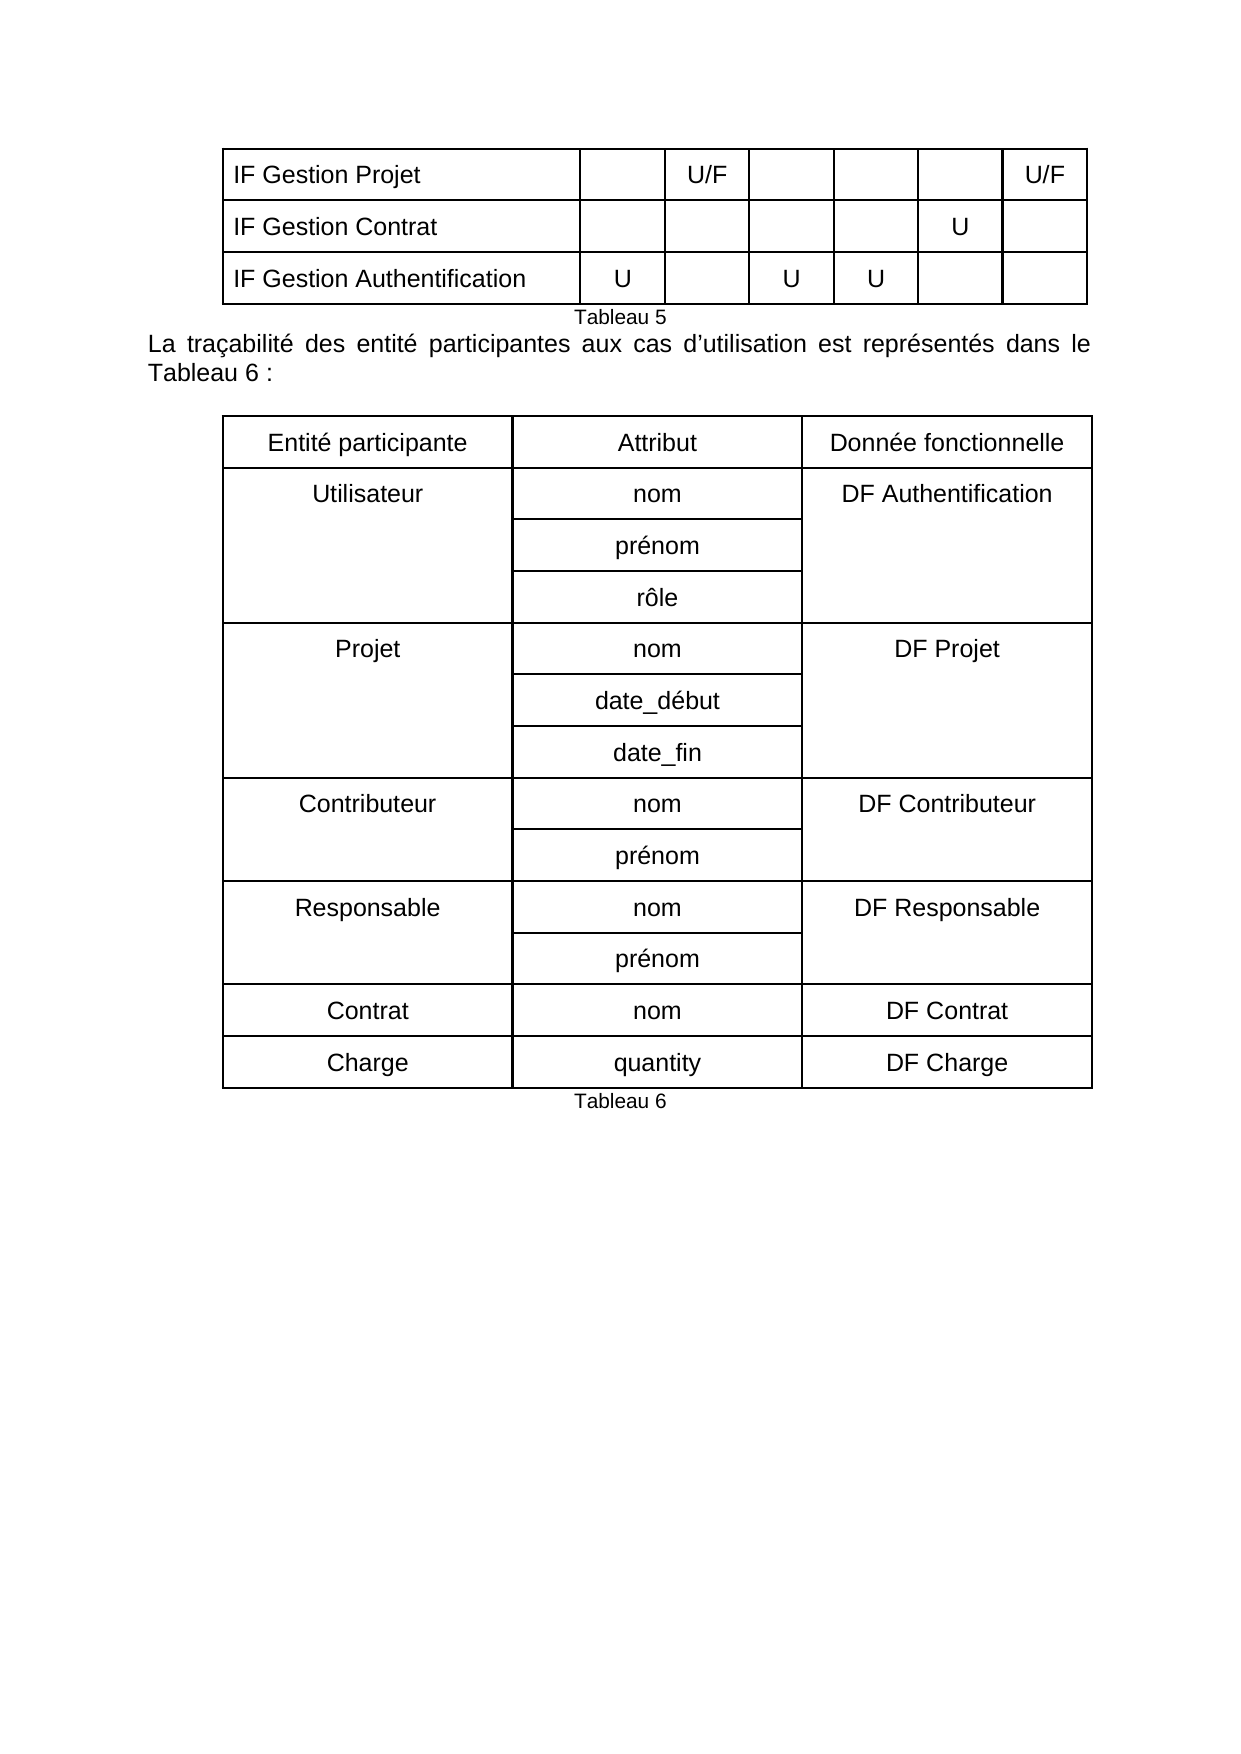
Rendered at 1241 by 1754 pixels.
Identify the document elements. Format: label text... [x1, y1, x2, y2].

table_cell date_fin [514, 727, 801, 777]
table_cell [581, 150, 664, 199]
table_cell nom [514, 779, 801, 828]
text Tableau 6 [148, 1089, 1092, 1113]
table_cell prénom [514, 830, 801, 880]
table_cell DF Authentification [803, 469, 1091, 622]
table_cell date_début [514, 675, 801, 725]
table_cell [1004, 253, 1086, 303]
table_cell Contributeur [224, 779, 511, 880]
table_cell U [581, 253, 664, 303]
table_cell IF Gestion Authentification [224, 253, 579, 303]
table_cell nom [514, 882, 801, 932]
table_cell [919, 150, 1001, 199]
table_cell IF Gestion Projet [224, 150, 579, 199]
table_cell Charge [224, 1037, 511, 1087]
table_cell DF Responsable [803, 882, 1091, 983]
table_cell Utilisateur [224, 469, 511, 622]
table_cell nom [514, 469, 801, 518]
table_cell DF Charge [803, 1037, 1091, 1087]
table_cell [666, 201, 748, 251]
table_cell U [919, 201, 1001, 251]
text Tableau 5 [148, 305, 1092, 329]
table_cell [581, 201, 664, 251]
table_cell U/F [666, 150, 748, 199]
table_cell [1004, 201, 1086, 251]
table_cell quantity [514, 1037, 801, 1087]
table_cell [919, 253, 1001, 303]
table_cell Projet [224, 624, 511, 777]
table_cell prénom [514, 520, 801, 570]
table_cell [750, 150, 833, 199]
table_header Attribut [514, 417, 801, 467]
table_cell DF Contrat [803, 985, 1091, 1035]
table_cell [666, 253, 748, 303]
table_cell [750, 201, 833, 251]
table_cell DF Contributeur [803, 779, 1091, 880]
table_cell [835, 150, 917, 199]
table_cell U/F [1004, 150, 1086, 199]
table_cell U [750, 253, 833, 303]
table_cell DF Projet [803, 624, 1091, 777]
table_cell Contrat [224, 985, 511, 1035]
table_cell [835, 201, 917, 251]
table_cell prénom [514, 934, 801, 983]
table_header Entité participante [224, 417, 511, 467]
table_cell Responsable [224, 882, 511, 983]
table_cell U [835, 253, 917, 303]
text La traçabilité des entité participantes aux cas d’utilisation est représentés dans le Tableau 6 : [148, 329, 1092, 386]
table_cell IF Gestion Contrat [224, 201, 579, 251]
table_cell nom [514, 624, 801, 673]
table_header Donnée fonctionnelle [803, 417, 1091, 467]
table_cell rôle [514, 572, 801, 622]
table_cell nom [514, 985, 801, 1035]
